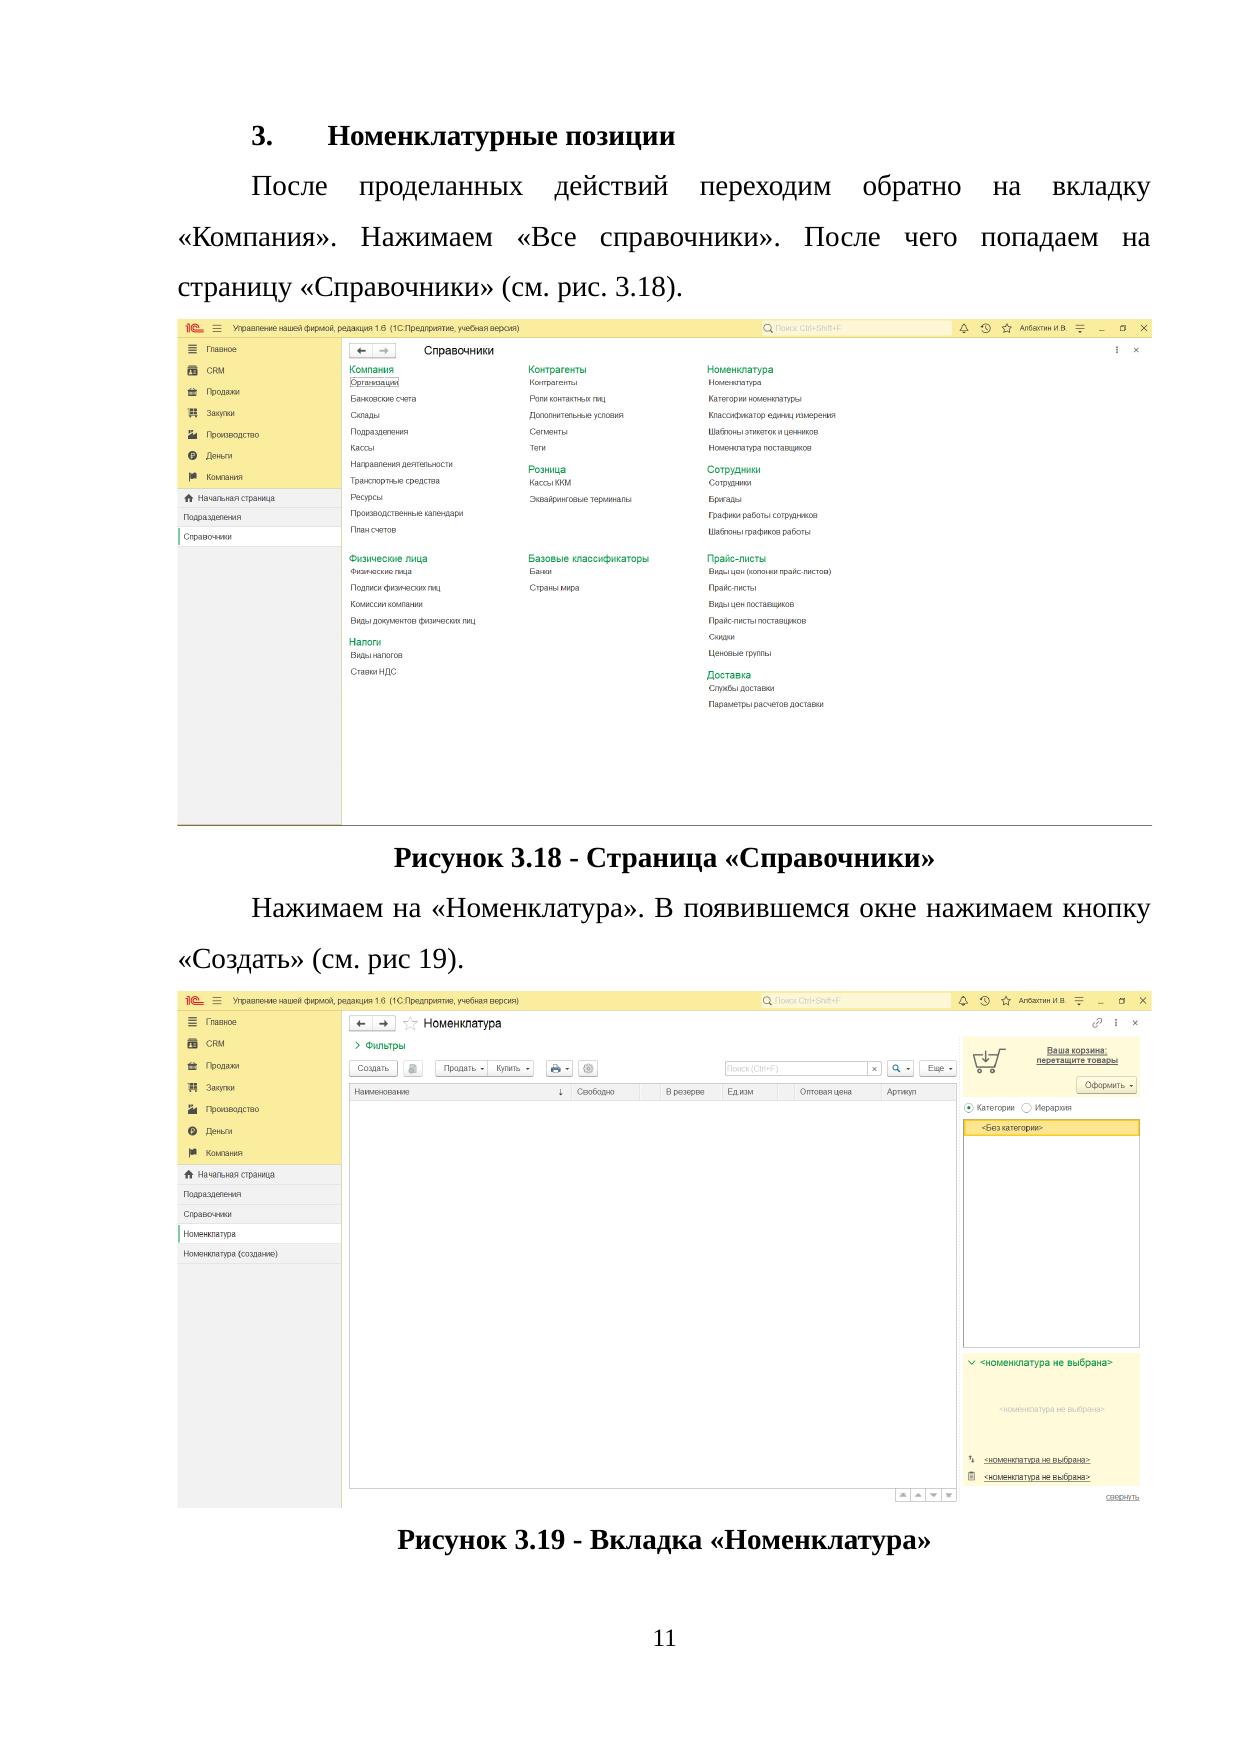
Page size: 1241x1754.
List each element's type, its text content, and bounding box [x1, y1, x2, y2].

text Рисунок 3.18 - Страница «Справочники» [177, 840, 1152, 874]
picture [177, 319, 1153, 826]
list Номенклатурные позиции [177, 118, 1152, 152]
text После проделанных действий переходим обратно на вкладку «Компания». Нажимаем «Все справочники». После чего попадаем на страницу «Справочники» (см. рис. 3.18). [177, 168, 1152, 303]
text Рисунок 3.19 - Вкладка «Номенклатура» [177, 1522, 1152, 1556]
picture [177, 991, 1152, 1508]
text Нажимаем на «Номенклатура». В появившемся окне нажимаем кнопку «Создать» (см. рис 19). [177, 891, 1152, 974]
